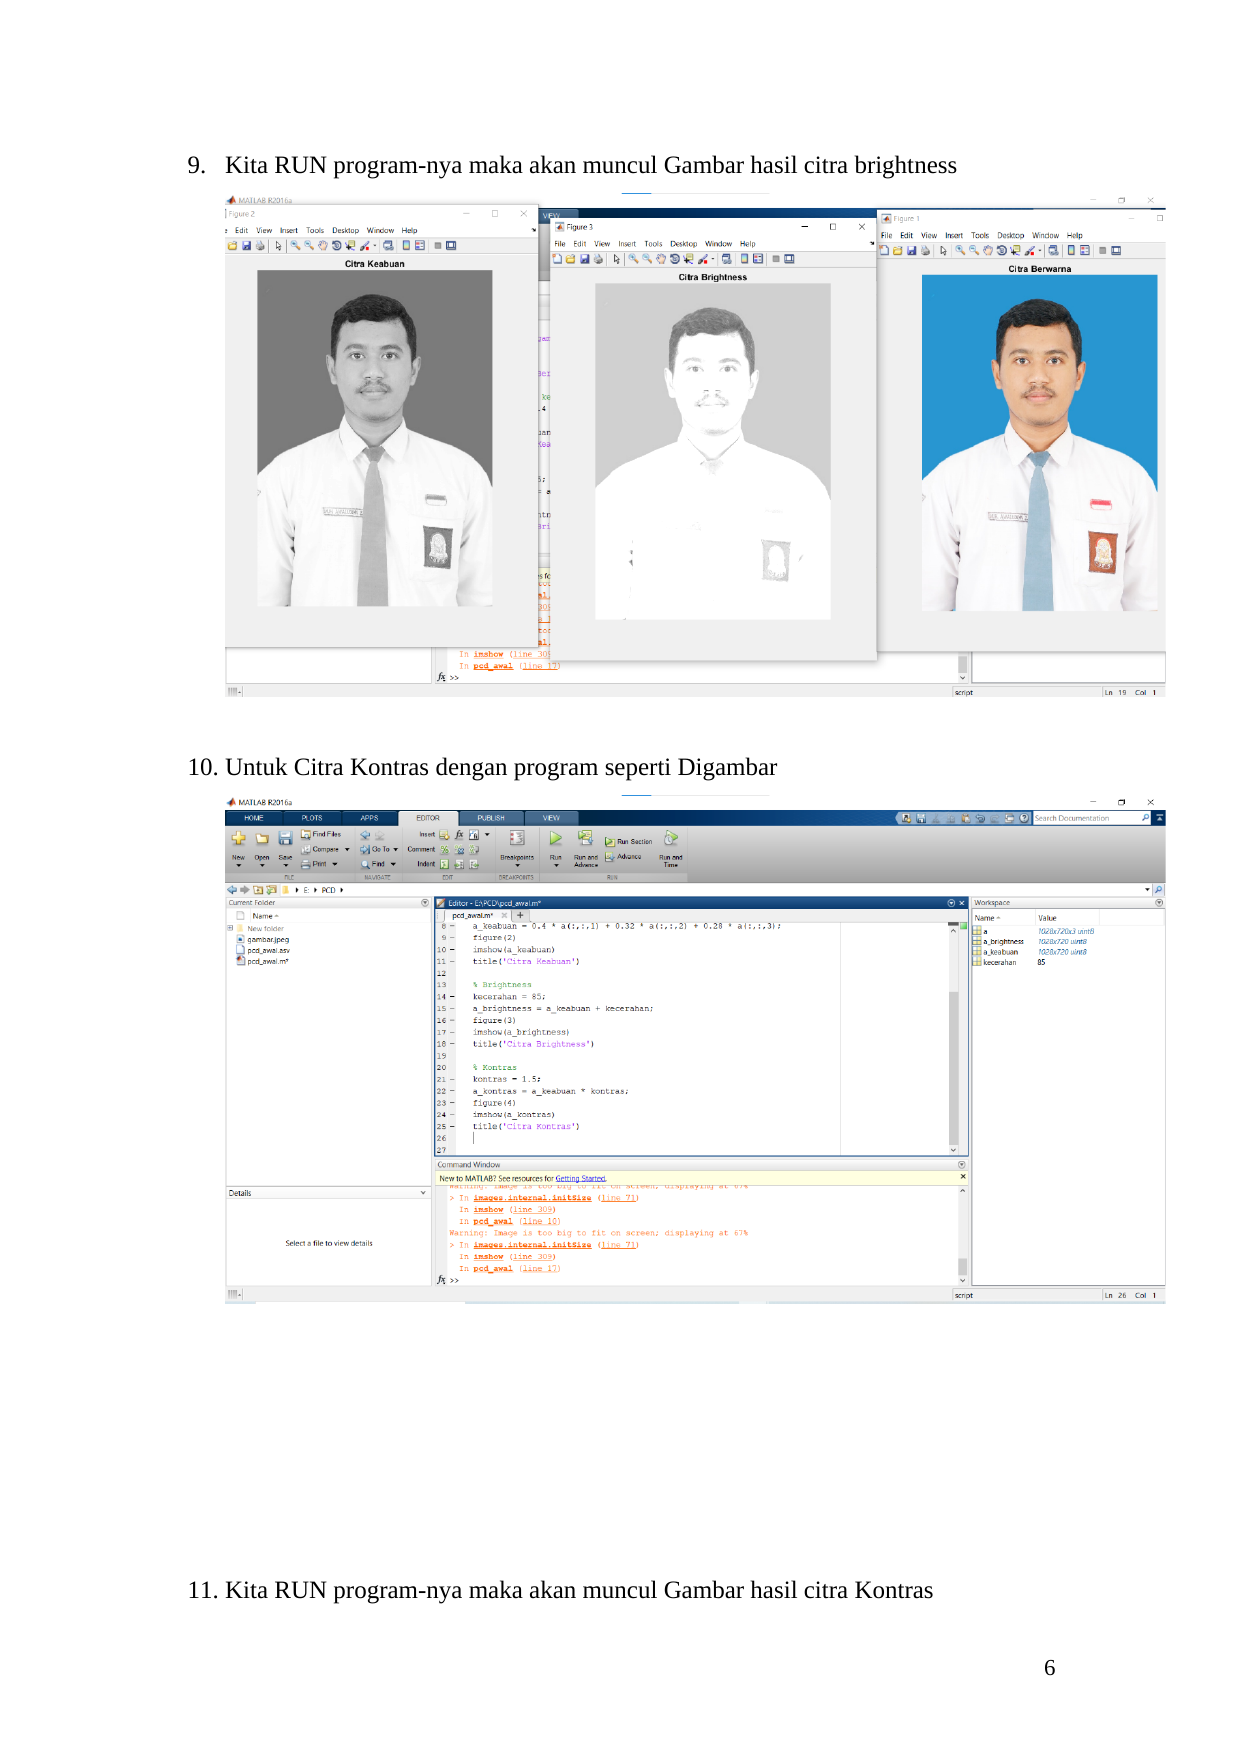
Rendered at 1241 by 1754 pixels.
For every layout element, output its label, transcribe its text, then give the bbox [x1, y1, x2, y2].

picture [225, 193, 1166, 697]
list Kita RUN program-nya maka akan muncul Gambar hasil citra Kontras [187, 1575, 1090, 1604]
picture [225, 795, 1166, 1304]
list Untuk Citra Kontras dengan program seperti Digambar [187, 752, 1090, 781]
list Kita RUN program-nya maka akan muncul Gambar hasil citra brightness [187, 150, 1090, 179]
